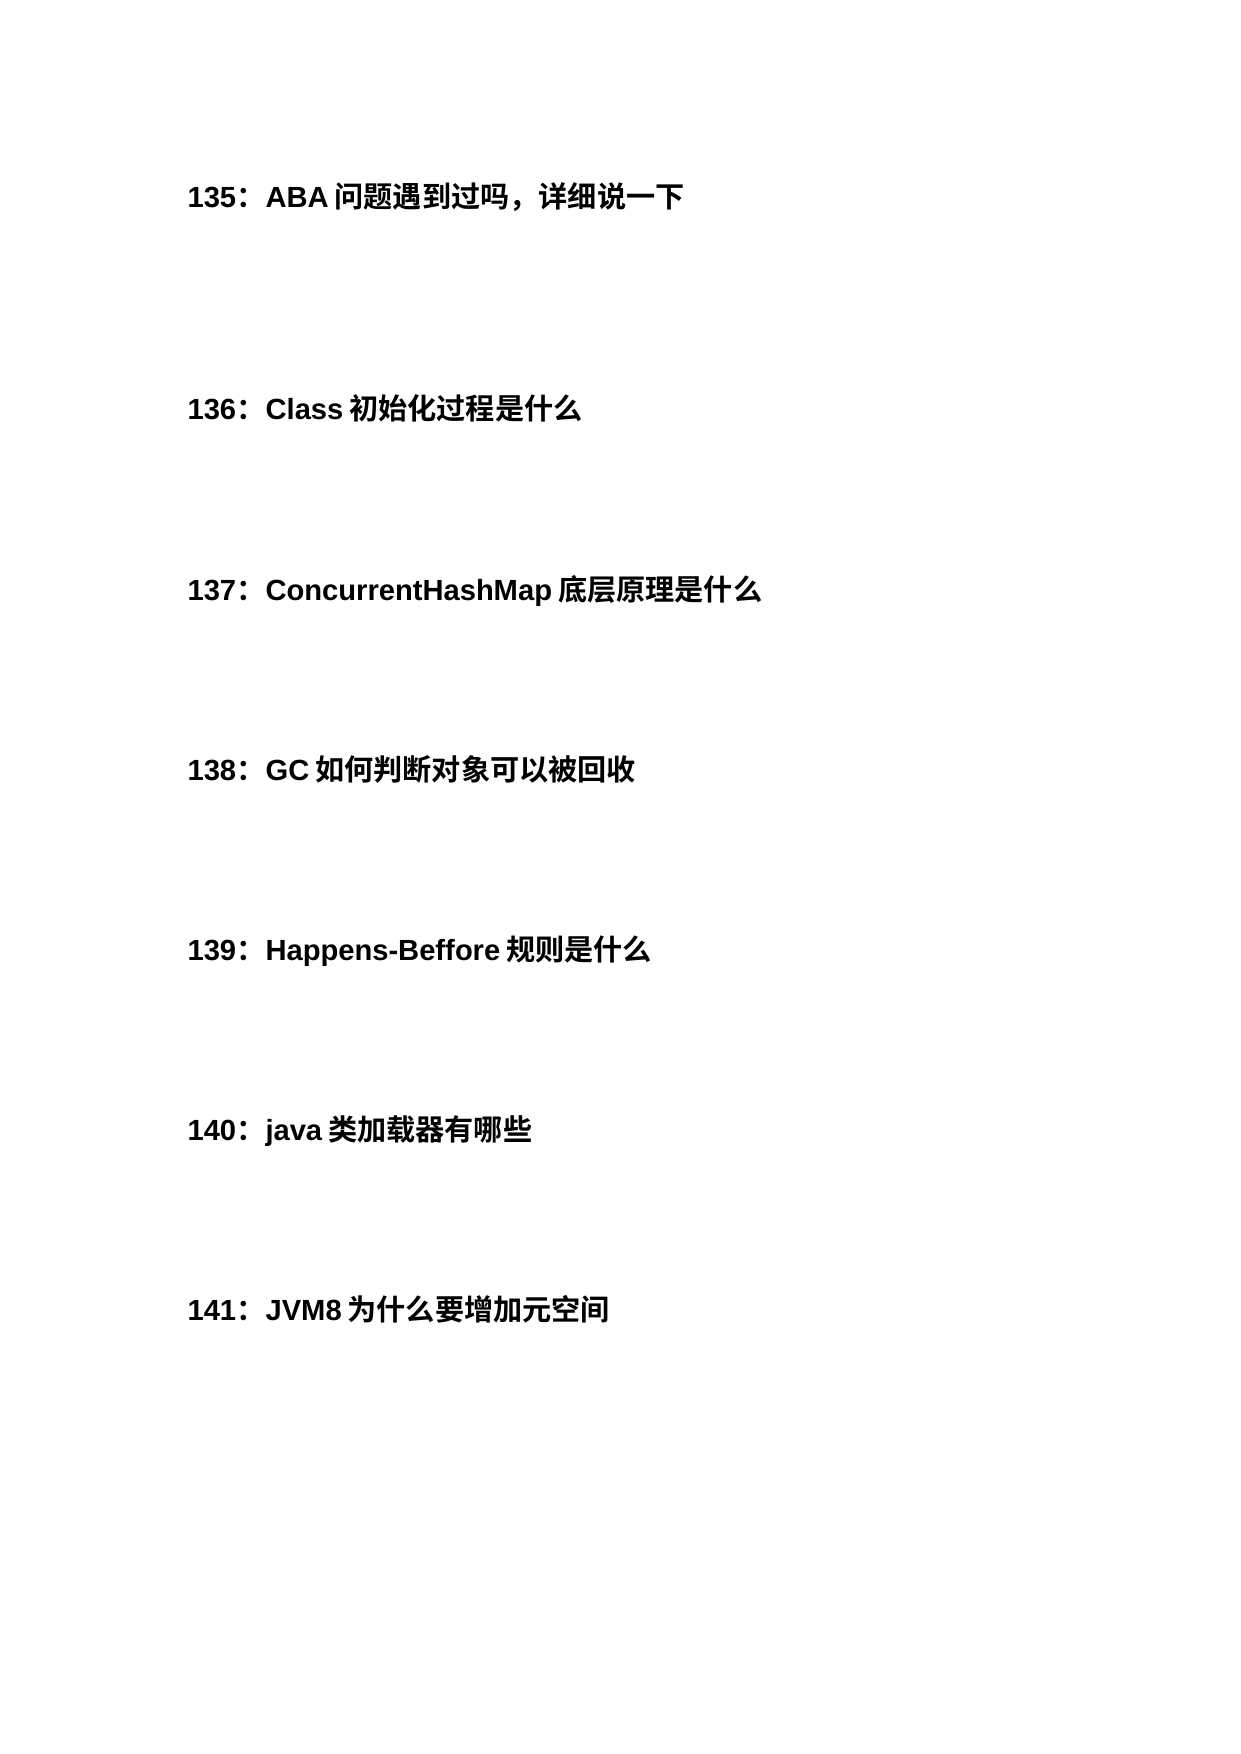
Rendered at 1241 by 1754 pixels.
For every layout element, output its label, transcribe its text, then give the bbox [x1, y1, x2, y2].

subtitle 137：ConcurrentHashMap底层原理是什么 [187, 555, 1053, 620]
subtitle 135：ABA问题遇到过吗，详细说一下 [187, 162, 1053, 227]
subtitle 138：GC如何判断对象可以被回收 [187, 735, 1053, 800]
subtitle 141：JVM8为什么要增加元空间 [187, 1275, 1053, 1340]
subtitle 140：java类加载器有哪些 [187, 1095, 1053, 1160]
subtitle 136：Class初始化过程是什么 [187, 374, 1053, 439]
subtitle 139：Happens-Beffore规则是什么 [187, 915, 1053, 980]
